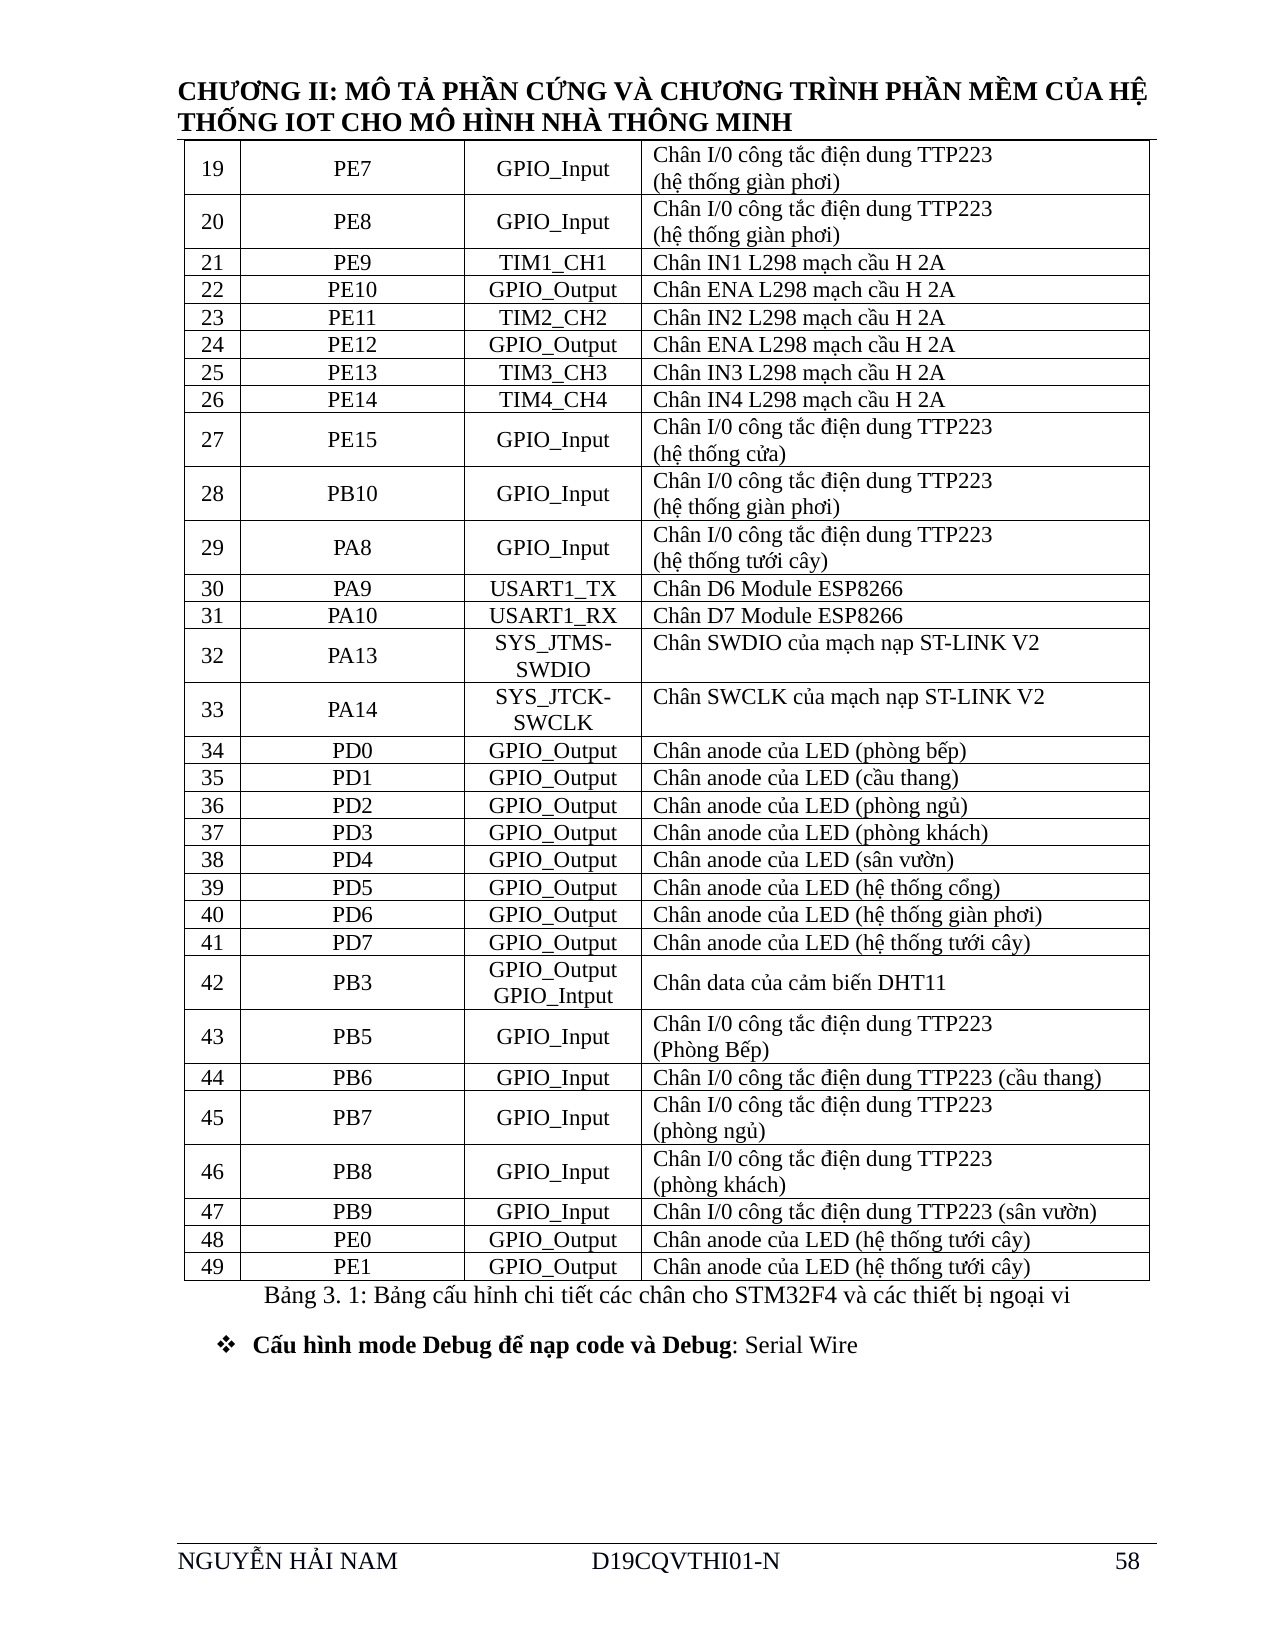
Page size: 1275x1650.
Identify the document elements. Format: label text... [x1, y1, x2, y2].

table_cell GPIO_Input [465, 195, 641, 248]
table_cell GPIO_Output [465, 737, 641, 763]
table_cell 27 [185, 413, 240, 466]
table_cell PE11 [241, 304, 464, 330]
table_cell PD4 [241, 846, 464, 873]
table_cell 35 [185, 764, 240, 791]
table_cell Chân I/0 công tắc điện dung TTP223 (hệ thống giàn phơi) [642, 141, 1149, 194]
table_cell USART1_TX [465, 575, 641, 601]
table_cell Chân I/0 công tắc điện dung TTP223 (hệ thống tưới cây) [642, 521, 1149, 573]
table_cell 48 [185, 1226, 240, 1252]
list Cấu hình mode Debug để nạp code và Debug: Serial Wire [215, 1330, 1157, 1359]
table_cell Chân anode của LED (phòng bếp) [642, 737, 1149, 763]
table_cell PA9 [241, 575, 464, 601]
table_cell GPIO_Input [465, 521, 641, 573]
table_cell 29 [185, 521, 240, 573]
table_cell USART1_RX [465, 602, 641, 628]
table_cell 46 [185, 1145, 240, 1197]
table_cell PB9 [241, 1199, 464, 1225]
table_cell Chân anode của LED (hệ thống tưới cây) [642, 929, 1149, 955]
table_cell Chân data của cảm biến DHT11 [642, 956, 1149, 1009]
table_cell Chân I/0 công tắc điện dung TTP223 (hệ thống cửa) [642, 413, 1149, 466]
table_cell GPIO_Output [465, 331, 641, 357]
table_cell PD3 [241, 819, 464, 845]
table_cell PE9 [241, 249, 464, 275]
table_cell PA10 [241, 602, 464, 628]
table_cell PE7 [241, 141, 464, 194]
table_cell 44 [185, 1064, 240, 1090]
table_cell Chân ENA L298 mạch cầu H 2A [642, 276, 1149, 303]
table_cell GPIO_Output [465, 901, 641, 928]
table_cell GPIO_Output [465, 1226, 641, 1252]
table_cell 23 [185, 304, 240, 330]
table_cell PD1 [241, 764, 464, 791]
table_cell SYS_JTMS-SWDIO [465, 629, 641, 682]
table_cell PA13 [241, 629, 464, 682]
table_cell Chân anode của LED (phòng ngủ) [642, 792, 1149, 818]
table_cell Chân SWCLK của mạch nạp ST-LINK V2 [642, 683, 1149, 736]
table_cell 32 [185, 629, 240, 682]
table_cell GPIO_Output [465, 929, 641, 955]
table_cell PB3 [241, 956, 464, 1009]
table_cell 37 [185, 819, 240, 845]
table_cell 20 [185, 195, 240, 248]
table_cell TIM2_CH2 [465, 304, 641, 330]
table_cell GPIO_Input [465, 1145, 641, 1197]
table_cell PE0 [241, 1226, 464, 1252]
table_cell GPIO_Input [465, 1199, 641, 1225]
table_cell PB6 [241, 1064, 464, 1090]
table_cell PB8 [241, 1145, 464, 1197]
table_cell Chân I/0 công tắc điện dung TTP223 (sân vườn) [642, 1199, 1149, 1225]
table_cell GPIO_Input [465, 1064, 641, 1090]
table_cell PD0 [241, 737, 464, 763]
table_cell Chân SWDIO của mạch nạp ST-LINK V2 [642, 629, 1149, 682]
table_cell SYS_JTCK-SWCLK [465, 683, 641, 736]
table_cell GPIO_Input [465, 1091, 641, 1144]
table_cell PE12 [241, 331, 464, 357]
table_cell 30 [185, 575, 240, 601]
table_cell PB5 [241, 1010, 464, 1062]
table_cell Chân I/0 công tắc điện dung TTP223 (phòng khách) [642, 1145, 1149, 1197]
table_cell Chân anode của LED (hệ thống cổng) [642, 874, 1149, 900]
table_cell 43 [185, 1010, 240, 1062]
table_cell GPIO_Output [465, 1253, 641, 1279]
table_cell PE15 [241, 413, 464, 466]
table_cell 28 [185, 467, 240, 520]
table_cell GPIO_Output [465, 819, 641, 845]
table_cell 39 [185, 874, 240, 900]
table_cell PE8 [241, 195, 464, 248]
table_cell Chân IN4 L298 mạch cầu H 2A [642, 386, 1149, 412]
table_cell PB10 [241, 467, 464, 520]
table_cell 36 [185, 792, 240, 818]
table_cell Chân I/0 công tắc điện dung TTP223 (phòng ngủ) [642, 1091, 1149, 1144]
table_cell 22 [185, 276, 240, 303]
table_cell GPIO_Output GPIO_Intput [465, 956, 641, 1009]
table_cell GPIO_Output [465, 846, 641, 873]
table_cell Chân anode của LED (hệ thống giàn phơi) [642, 901, 1149, 928]
table_cell GPIO_Input [465, 1010, 641, 1062]
table_cell Chân IN3 L298 mạch cầu H 2A [642, 359, 1149, 385]
table_cell Chân anode của LED (hệ thống tưới cây) [642, 1226, 1149, 1252]
table_cell Chân anode của LED (sân vườn) [642, 846, 1149, 873]
table_cell GPIO_Output [465, 874, 641, 900]
table_cell PA8 [241, 521, 464, 573]
table_cell 21 [185, 249, 240, 275]
table_cell Chân D7 Module ESP8266 [642, 602, 1149, 628]
table_cell Chân I/0 công tắc điện dung TTP223 (hệ thống giàn phơi) [642, 467, 1149, 520]
table_cell PB7 [241, 1091, 464, 1144]
table_cell Chân IN2 L298 mạch cầu H 2A [642, 304, 1149, 330]
table_cell Chân anode của LED (cầu thang) [642, 764, 1149, 791]
table_cell 42 [185, 956, 240, 1009]
table_cell 45 [185, 1091, 240, 1144]
table_cell 25 [185, 359, 240, 385]
table_cell TIM4_CH4 [465, 386, 641, 412]
table_cell 38 [185, 846, 240, 873]
table_cell PE13 [241, 359, 464, 385]
table_cell 40 [185, 901, 240, 928]
table_cell PD2 [241, 792, 464, 818]
table_cell Chân I/0 công tắc điện dung TTP223 (Phòng Bếp) [642, 1010, 1149, 1062]
text Bảng 3. 1: Bảng cấu hỉnh chi tiết các chân cho STM32F4 và các thiết bị ngoại vi [177, 1281, 1157, 1309]
table_cell PD7 [241, 929, 464, 955]
table_cell PE14 [241, 386, 464, 412]
table_cell GPIO_Input [465, 141, 641, 194]
table_cell Chân anode của LED (hệ thống tưới cây) [642, 1253, 1149, 1279]
table_cell Chân I/0 công tắc điện dung TTP223 (cầu thang) [642, 1064, 1149, 1090]
table_cell PE1 [241, 1253, 464, 1279]
table_cell TIM3_CH3 [465, 359, 641, 385]
table_cell Chân I/0 công tắc điện dung TTP223 (hệ thống giàn phơi) [642, 195, 1149, 248]
table_cell 26 [185, 386, 240, 412]
table_cell 31 [185, 602, 240, 628]
table_cell GPIO_Output [465, 764, 641, 791]
table_cell 33 [185, 683, 240, 736]
table_cell GPIO_Output [465, 276, 641, 303]
table_cell GPIO_Input [465, 467, 641, 520]
table_cell 49 [185, 1253, 240, 1279]
table_cell GPIO_Output [465, 792, 641, 818]
table_cell GPIO_Input [465, 413, 641, 466]
table_cell TIM1_CH1 [465, 249, 641, 275]
table_cell PD6 [241, 901, 464, 928]
table_cell Chân anode của LED (phòng khách) [642, 819, 1149, 845]
table_cell PD5 [241, 874, 464, 900]
table_cell 24 [185, 331, 240, 357]
table_cell 19 [185, 141, 240, 194]
table_cell PA14 [241, 683, 464, 736]
table_cell 47 [185, 1199, 240, 1225]
table_cell Chân D6 Module ESP8266 [642, 575, 1149, 601]
table_cell Chân ENA L298 mạch cầu H 2A [642, 331, 1149, 357]
table_cell 41 [185, 929, 240, 955]
table_cell 34 [185, 737, 240, 763]
table_cell Chân IN1 L298 mạch cầu H 2A [642, 249, 1149, 275]
table_cell PE10 [241, 276, 464, 303]
